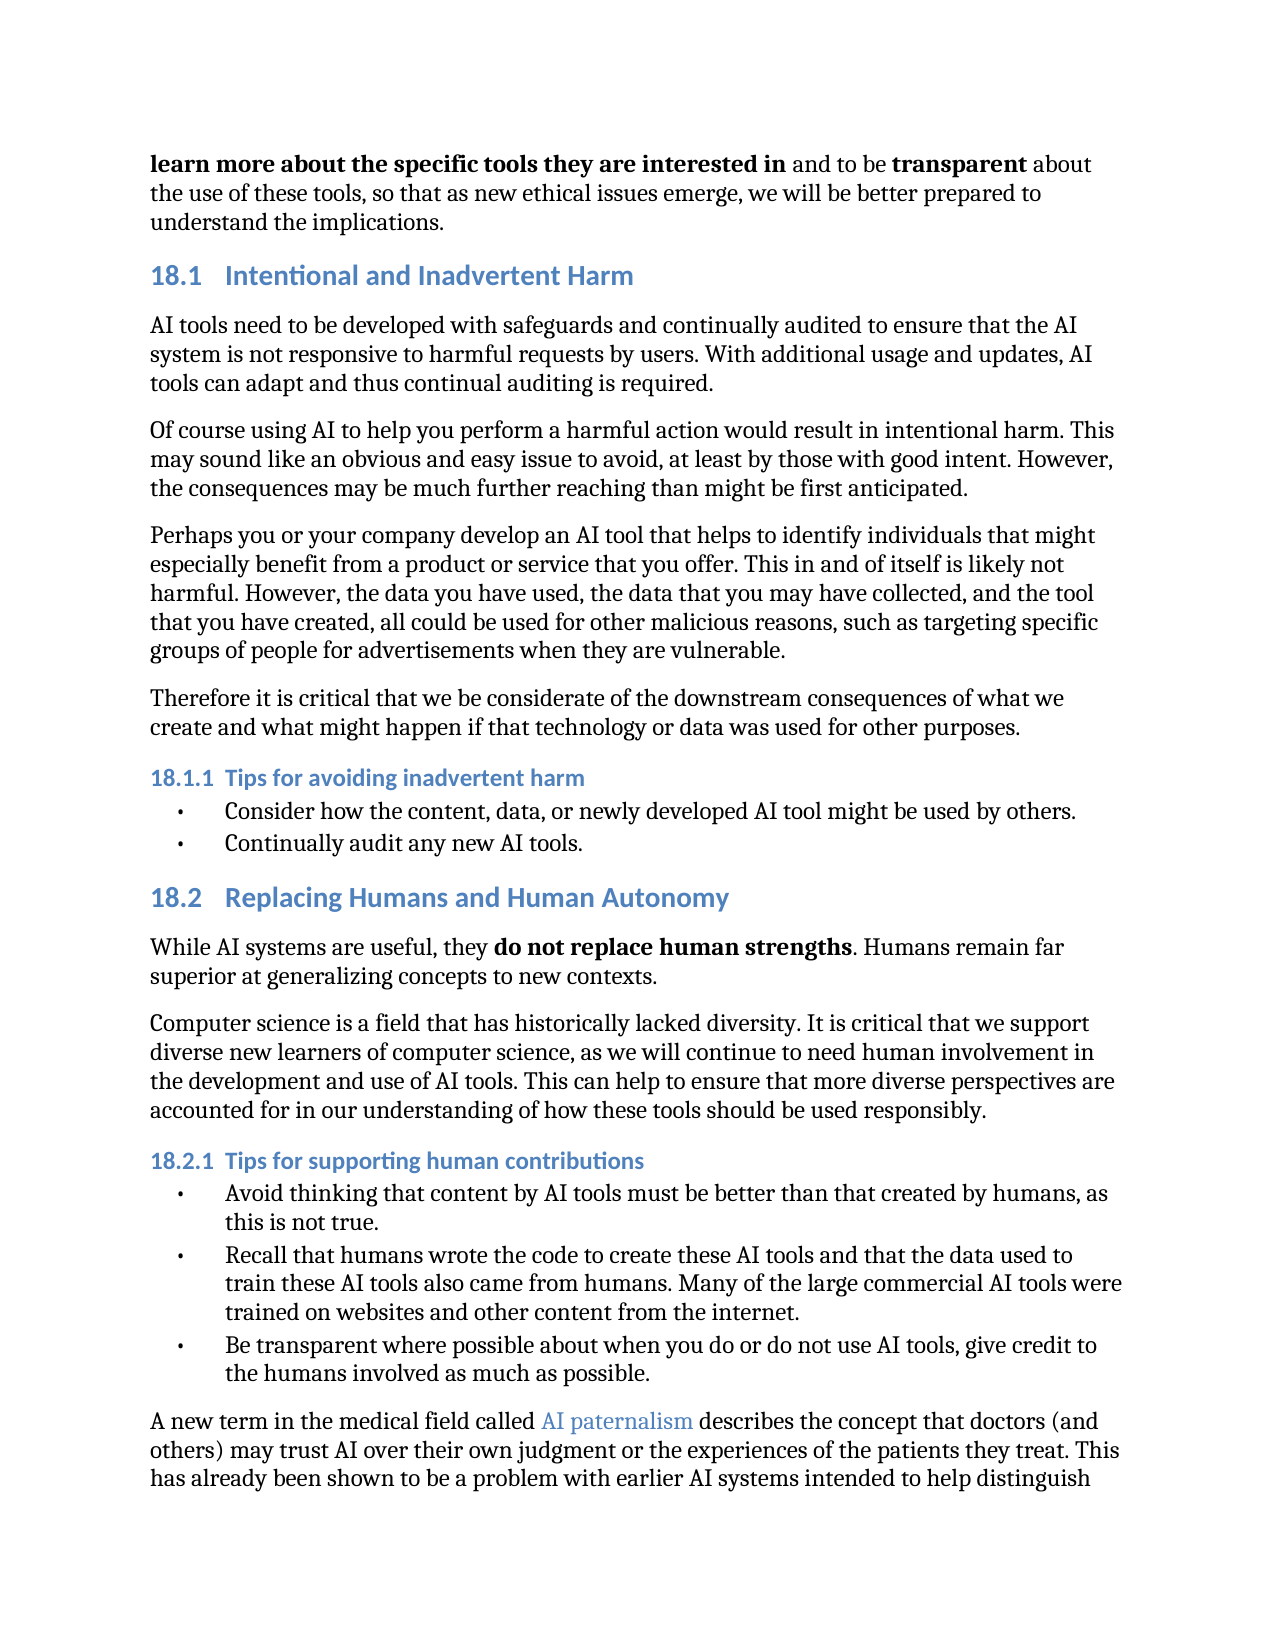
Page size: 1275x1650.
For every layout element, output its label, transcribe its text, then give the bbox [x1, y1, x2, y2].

text Computer science is a field that has historically lacked diversity. It is critical that we support diverse new learners of computer science, as we will continue to need human involvement in the development and use of AI tools. This can help to ensure that more diverse perspectives are accounted for in our understanding of how these tools should be used responsibly. [150, 1009, 1125, 1124]
subtitle 18.2 Replacing Humans and Human Autonomy [150, 879, 1125, 914]
text Of course using AI to help you perform a harmful action would result in intentional harm. This may sound like an obvious and easy issue to avoid, at least by those with good intent. However, the consequences may be much further reaching than might be first anticipated. [150, 416, 1125, 503]
text Perhaps you or your company develop an AI tool that helps to identify individuals that might especially benefit from a product or service that you offer. This in and of itself is likely not harmful. However, the data you have used, the data that you may have collected, and the tool that you have created, all could be used for other malicious reasons, such as targeting specific groups of people for advertisements when they are vulnerable. [150, 521, 1125, 665]
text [150, 150, 1125, 236]
list Be transparent where possible about when you do or do not use AI tools, give credit to the humans involved as much as possible. [175, 1331, 1125, 1388]
list Avoid thinking that content by AI tools must be better than that created by humans, as this is not true. [175, 1179, 1125, 1237]
subtitle 18.1.1 Tips for avoiding inadvertent harm [150, 762, 1125, 793]
text While AI systems are useful, they do not replace human strengths. Humans remain far superior at generalizing concepts to new contexts. [150, 933, 1125, 991]
list Continually audit any new AI tools. [175, 829, 1125, 858]
list Consider how the content, data, or newly developed AI tool might be used by others. [175, 797, 1125, 825]
list Recall that humans wrote the code to create these AI tools and that the data used to train these AI tools also came from humans. Many of the large commercial AI tools were trained on websites and other content from the internet. [175, 1241, 1125, 1327]
subtitle 18.2.1 Tips for supporting human contributions [150, 1145, 1125, 1176]
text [150, 1407, 1125, 1493]
text AI tools need to be developed with safeguards and continually audited to ensure that the AI system is not responsive to harmful requests by users. With additional usage and updates, AI tools can adapt and thus continual auditing is required. [150, 311, 1125, 398]
text Therefore it is critical that we be considerate of the downstream consequences of what we create and what might happen if that technology or data was used for other purposes. [150, 684, 1125, 741]
subtitle 18.1 Intentional and Inadvertent Harm [150, 257, 1125, 293]
